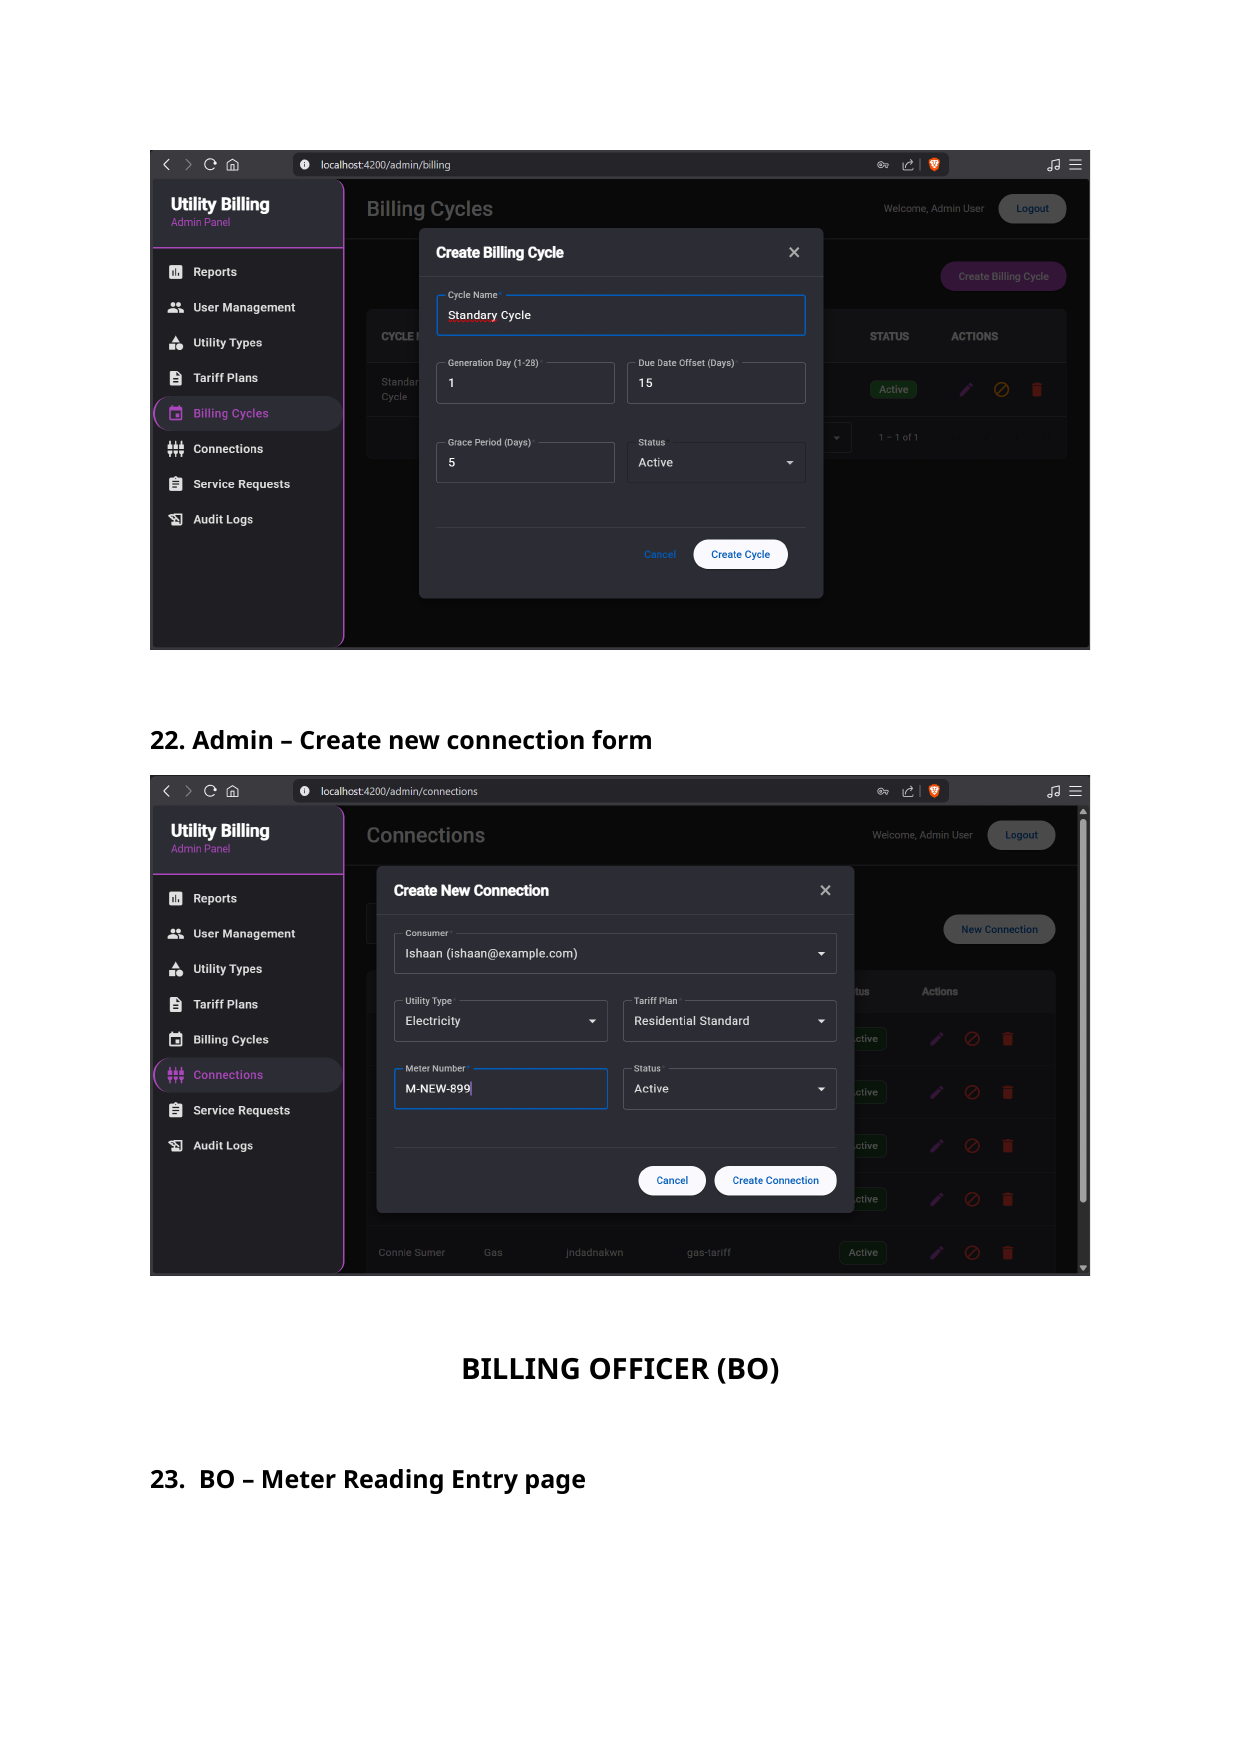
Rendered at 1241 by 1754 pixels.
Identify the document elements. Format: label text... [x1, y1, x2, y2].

picture [150, 775, 1091, 1276]
text 23. BO – Meter Reading Entry page [150, 1462, 1090, 1496]
text BILLING OFFICER (BO) [150, 1349, 1090, 1388]
text 22. Admin – Create new connection form [150, 722, 1090, 756]
picture [150, 150, 1091, 650]
